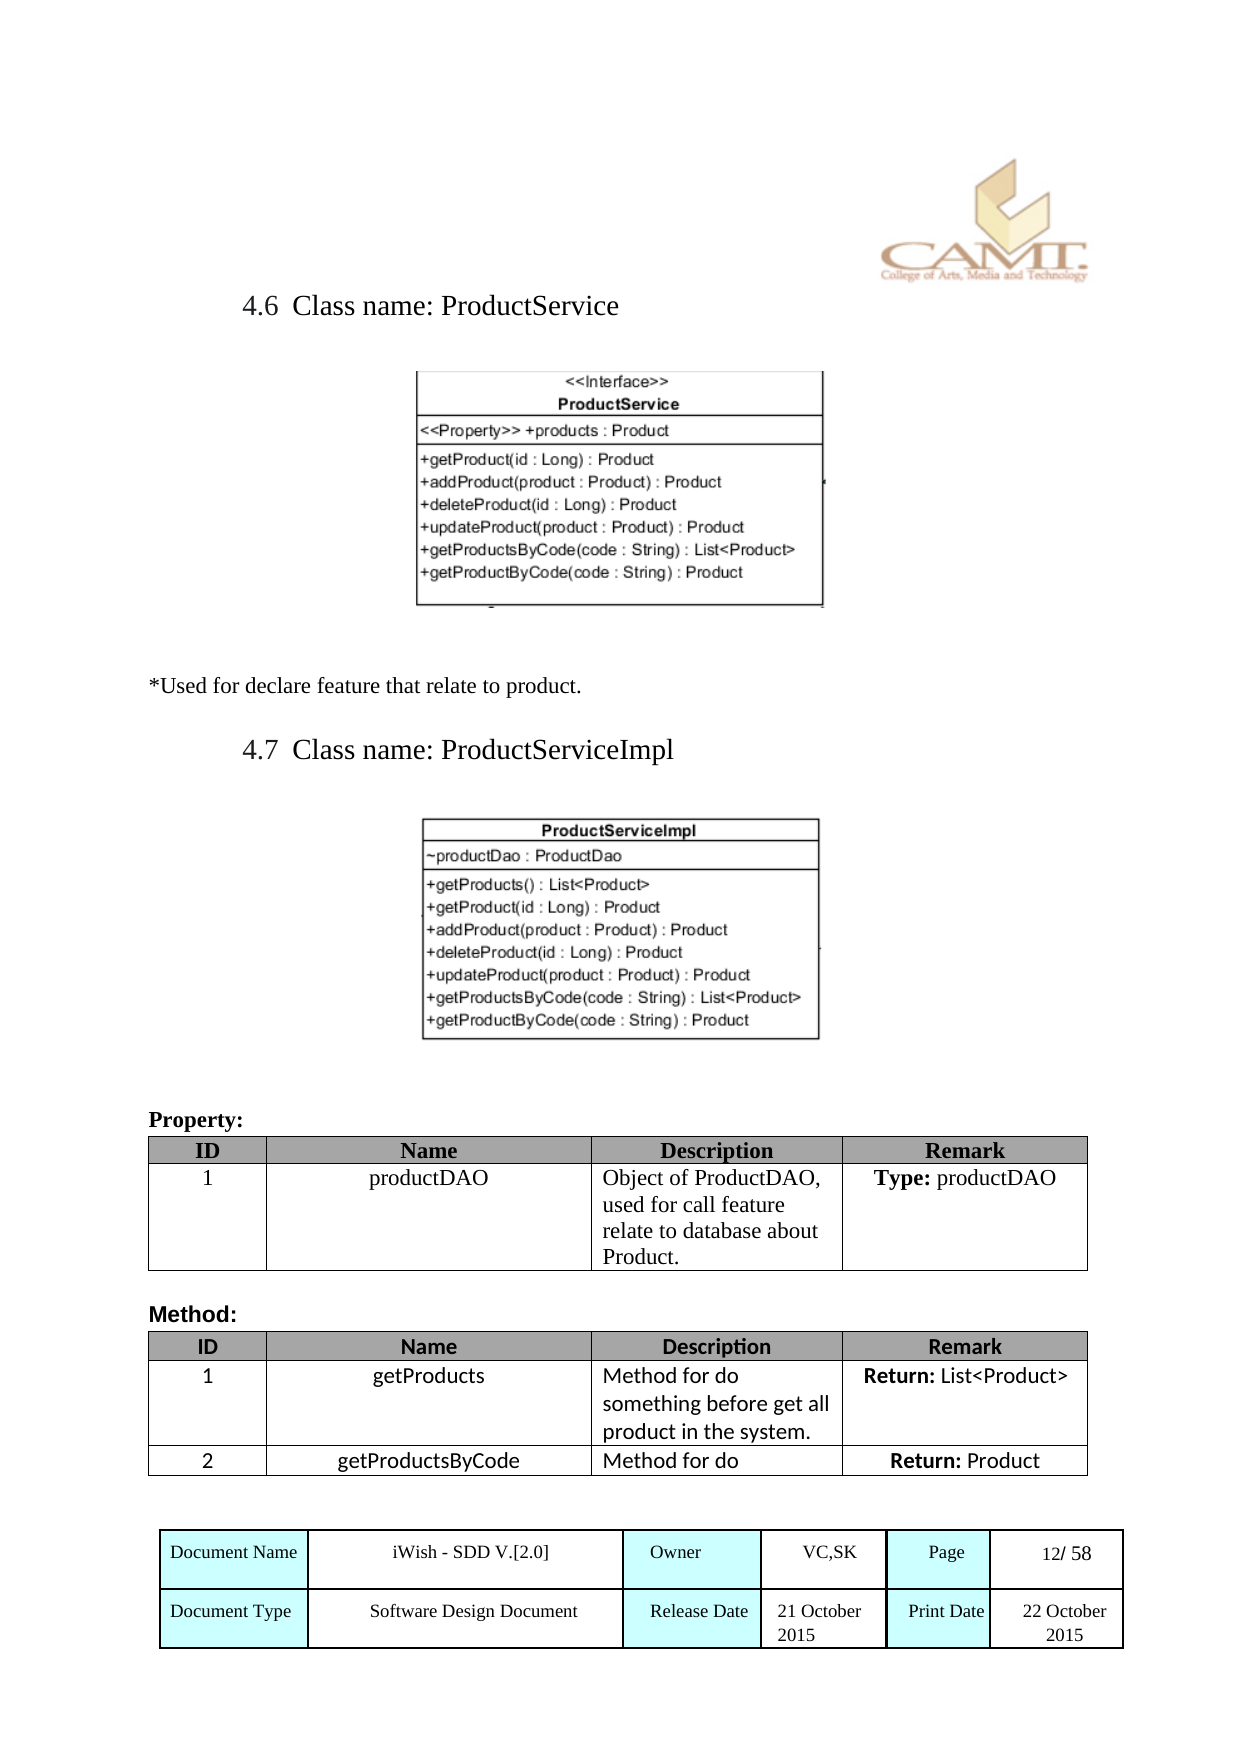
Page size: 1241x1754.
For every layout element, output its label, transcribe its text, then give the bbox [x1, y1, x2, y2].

text Method: [148, 1301, 1093, 1327]
text *Used for declare feature that relate to product. [148, 672, 1093, 698]
table_header ID [149, 1332, 266, 1360]
table_header Remark [843, 1332, 1087, 1360]
list Class name: ProductService [242, 288, 1093, 322]
table_cell Return: Product Param: String [843, 1446, 1087, 1474]
table_cell productDAO [267, 1164, 591, 1270]
table_cell Method for do something before get all product in the system. [592, 1361, 842, 1445]
table_cell Object of ProductDAO, used for call feature relate to database about Product. [592, 1164, 842, 1270]
picture [869, 150, 1094, 285]
table_header Remark [843, 1137, 1087, 1163]
table_cell 2 [149, 1446, 266, 1474]
picture [420, 815, 822, 1042]
table_header ID [149, 1137, 266, 1163]
picture [415, 371, 826, 608]
table_cell getProductsByCode [267, 1446, 591, 1474]
table_cell Method for do something before get list of product that similar to code in the system. [592, 1446, 842, 1474]
table_header Name [267, 1332, 591, 1360]
table_header Name [267, 1137, 591, 1163]
table_cell Return: List<Product> [843, 1361, 1087, 1445]
list Class name: ProductServiceImpl [242, 732, 1093, 766]
table_header Description [592, 1332, 842, 1360]
table_cell 1 [149, 1361, 266, 1445]
text Property: [148, 1106, 1093, 1132]
table_cell 1 [149, 1164, 266, 1270]
table_cell Type: productDAO [843, 1164, 1087, 1270]
table_header Description [592, 1137, 842, 1163]
table_cell getProducts [267, 1361, 591, 1445]
